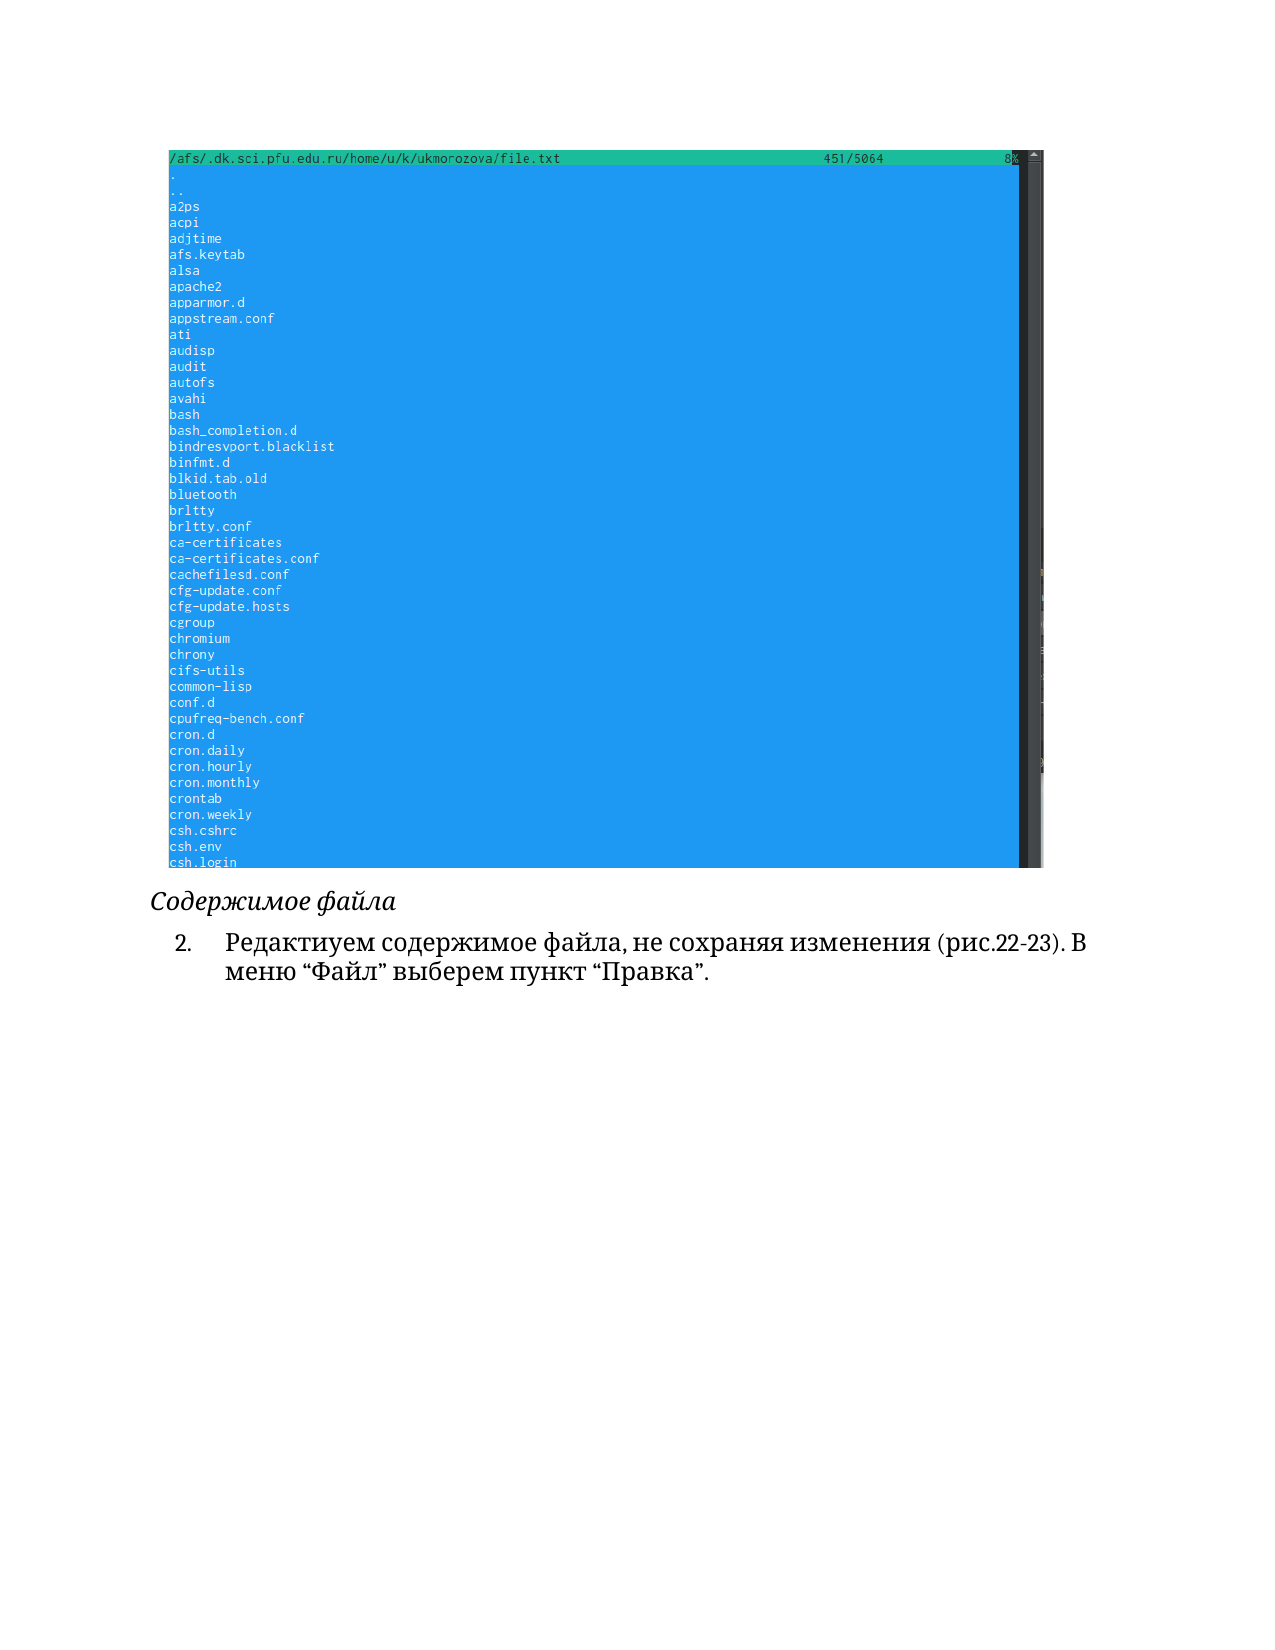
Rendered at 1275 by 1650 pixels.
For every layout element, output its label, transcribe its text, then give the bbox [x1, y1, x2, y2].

list Редактиуем содержимое файла, не сохраняя изменения (рис.22-23). В меню “Файл” выберем пункт “Правка”. [175, 929, 1125, 987]
picture [168, 150, 1044, 868]
text Содержимое файла [150, 888, 1125, 917]
